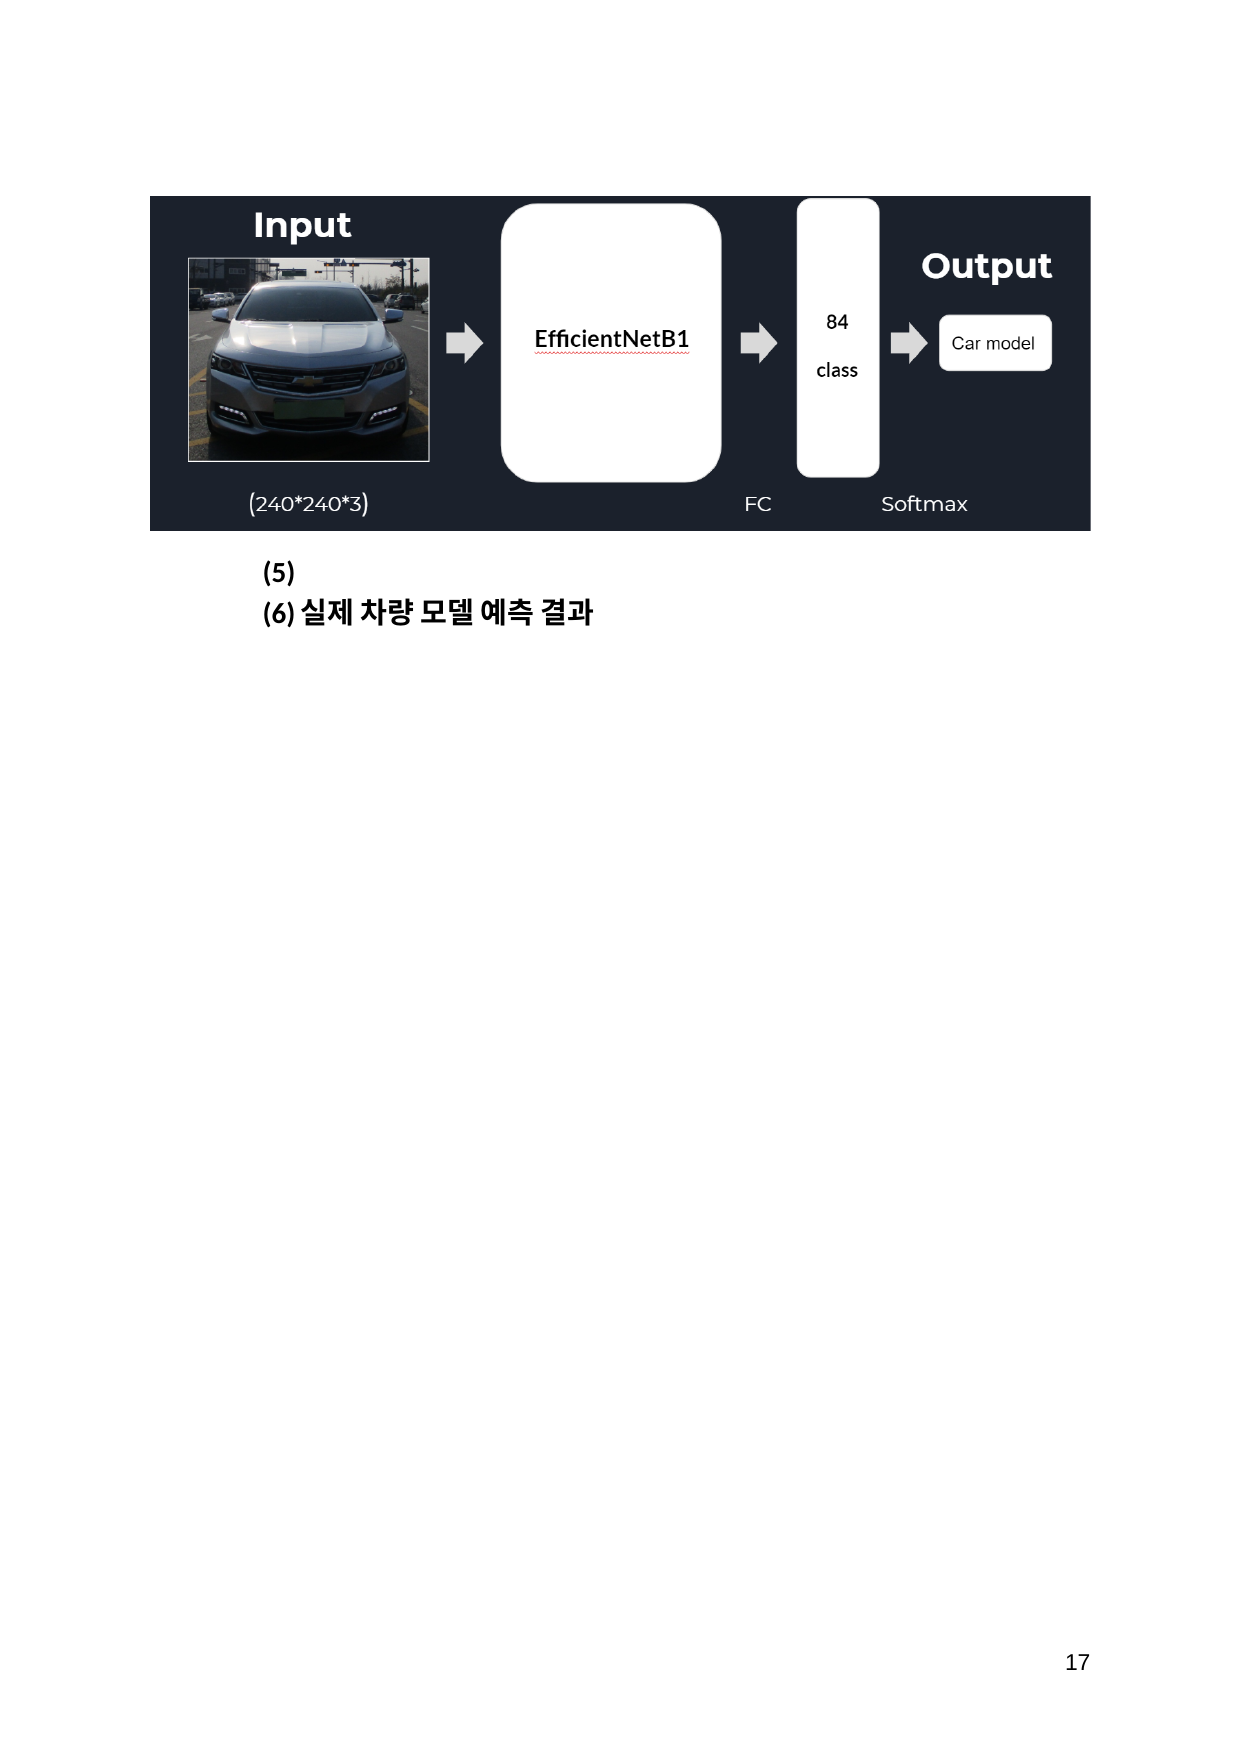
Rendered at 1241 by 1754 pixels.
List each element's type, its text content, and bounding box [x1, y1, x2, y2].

list 실제 차량 모델 예측 결과 [262, 595, 1090, 631]
picture [150, 196, 1091, 531]
